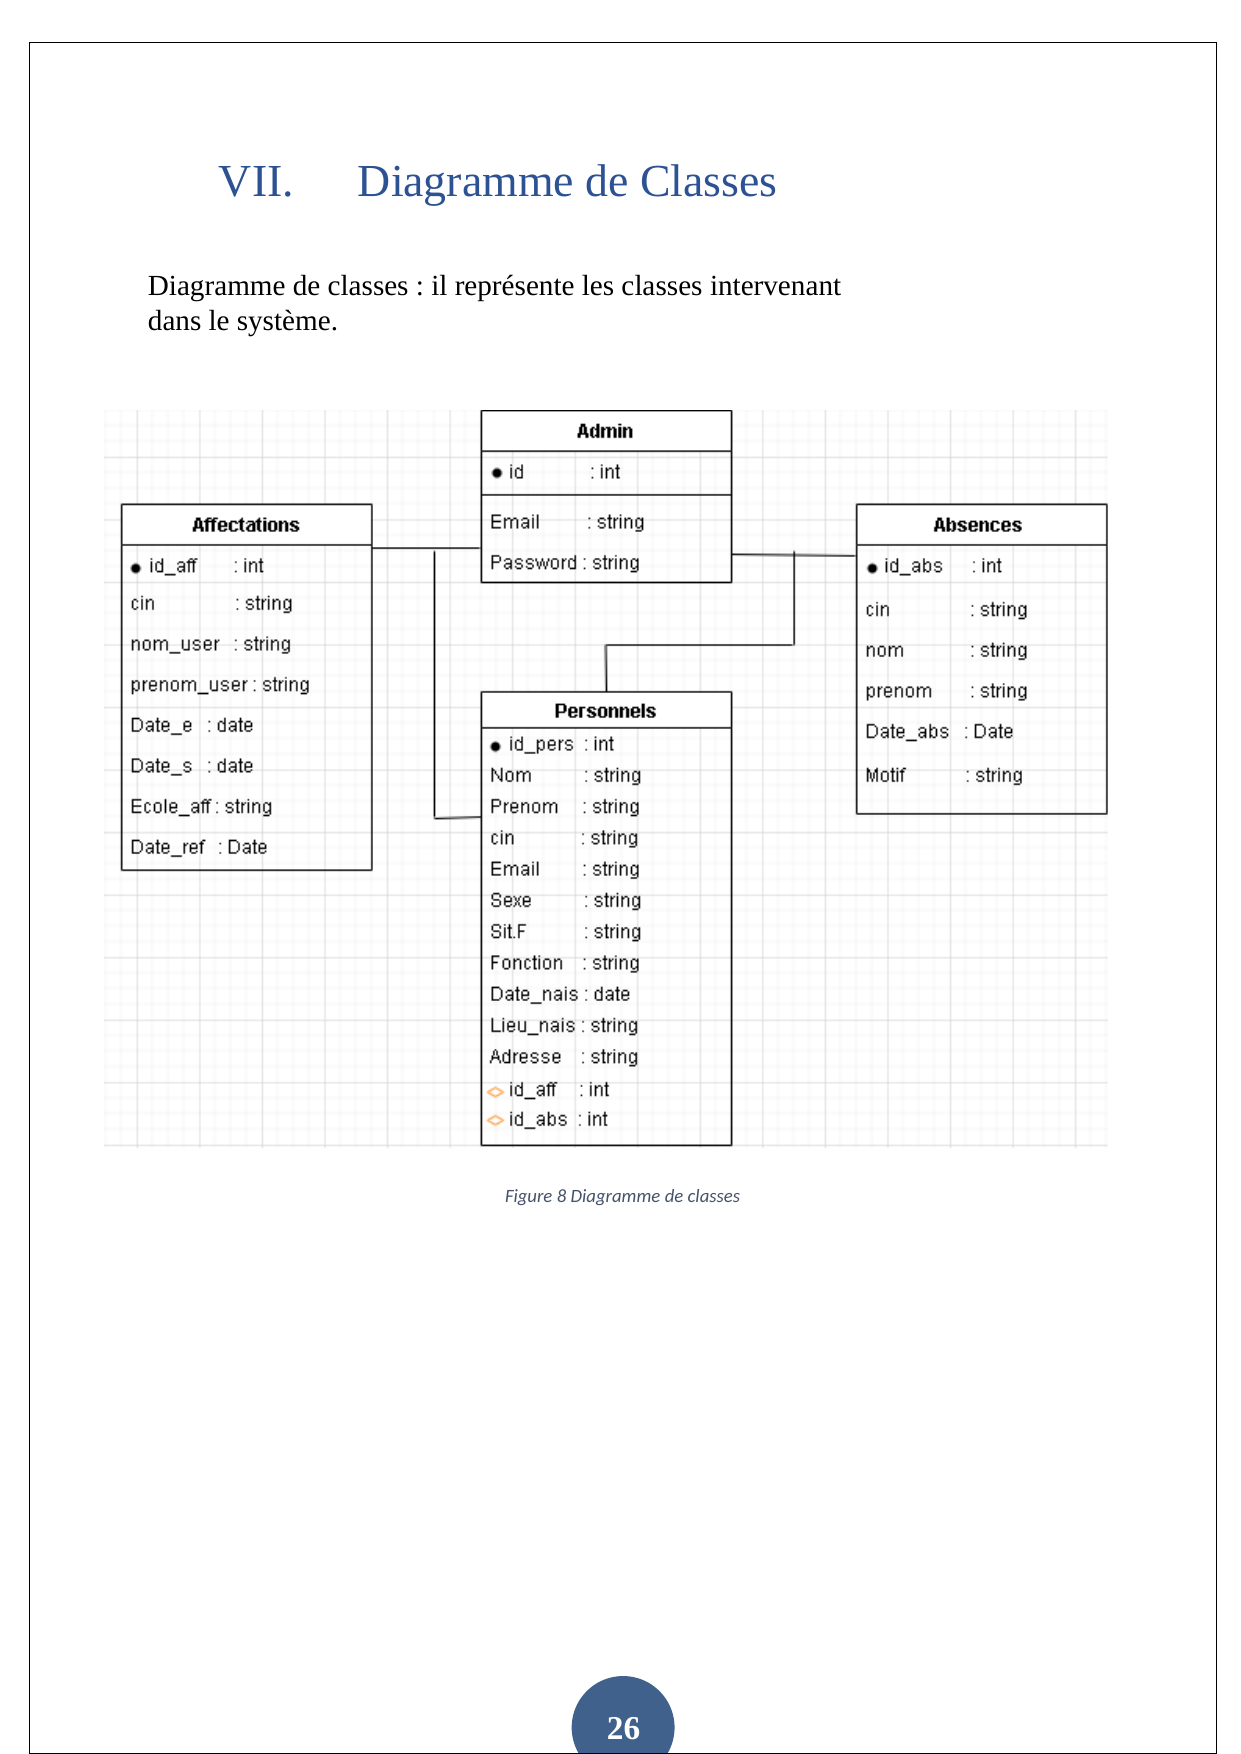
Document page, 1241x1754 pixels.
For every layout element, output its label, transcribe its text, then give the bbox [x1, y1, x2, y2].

subtitle Diagramme de Classes [219, 154, 1216, 207]
picture [104, 410, 1108, 1148]
text Diagramme de classes : il représente les classes intervenant dans le système. [148, 268, 877, 337]
text Figure 8 Diagramme de classes [153, 1185, 1092, 1208]
